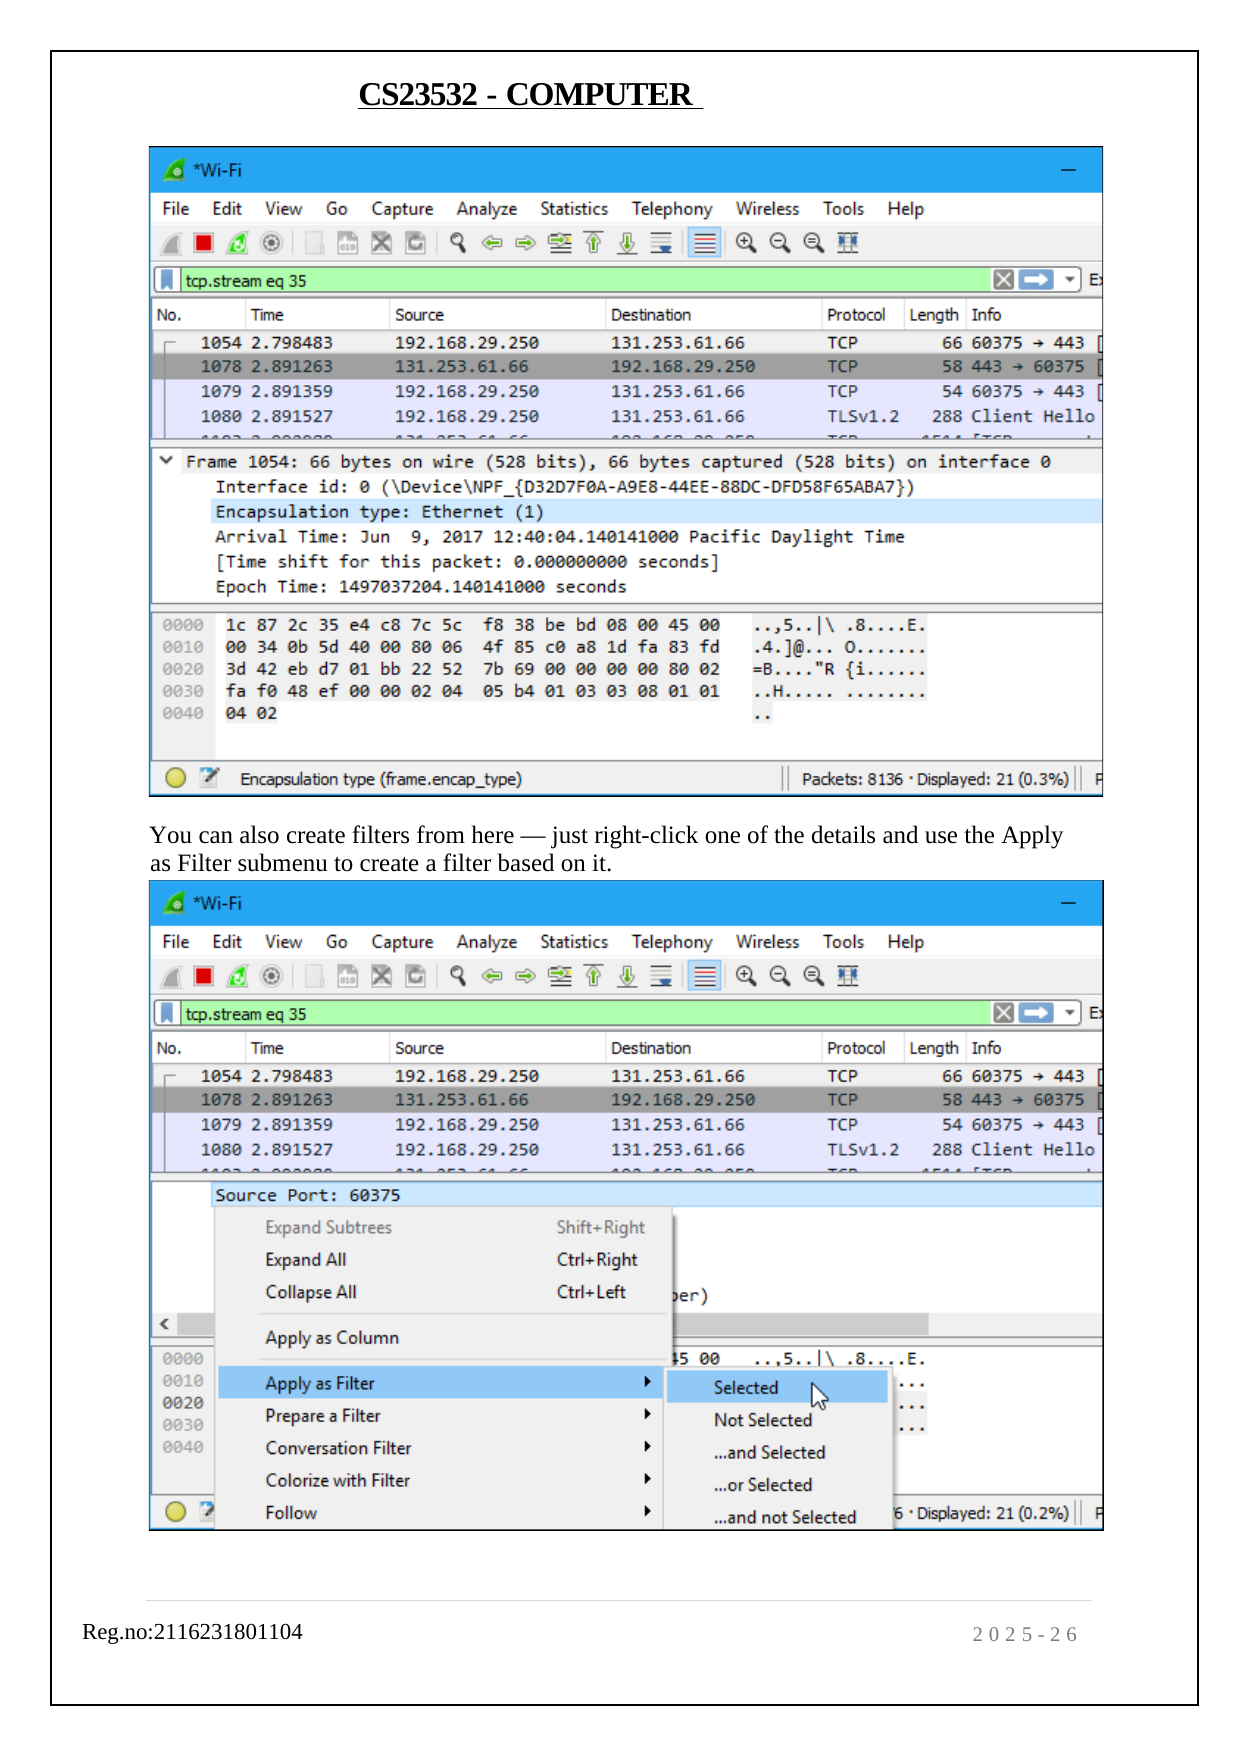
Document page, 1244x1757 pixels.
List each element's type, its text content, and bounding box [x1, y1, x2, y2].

text You can also create filters from here — just right-click one of the details and use the Apply as Filter submenu to create a filter based on it. [149, 822, 1076, 877]
picture [148, 880, 1104, 1531]
picture [148, 146, 1104, 797]
